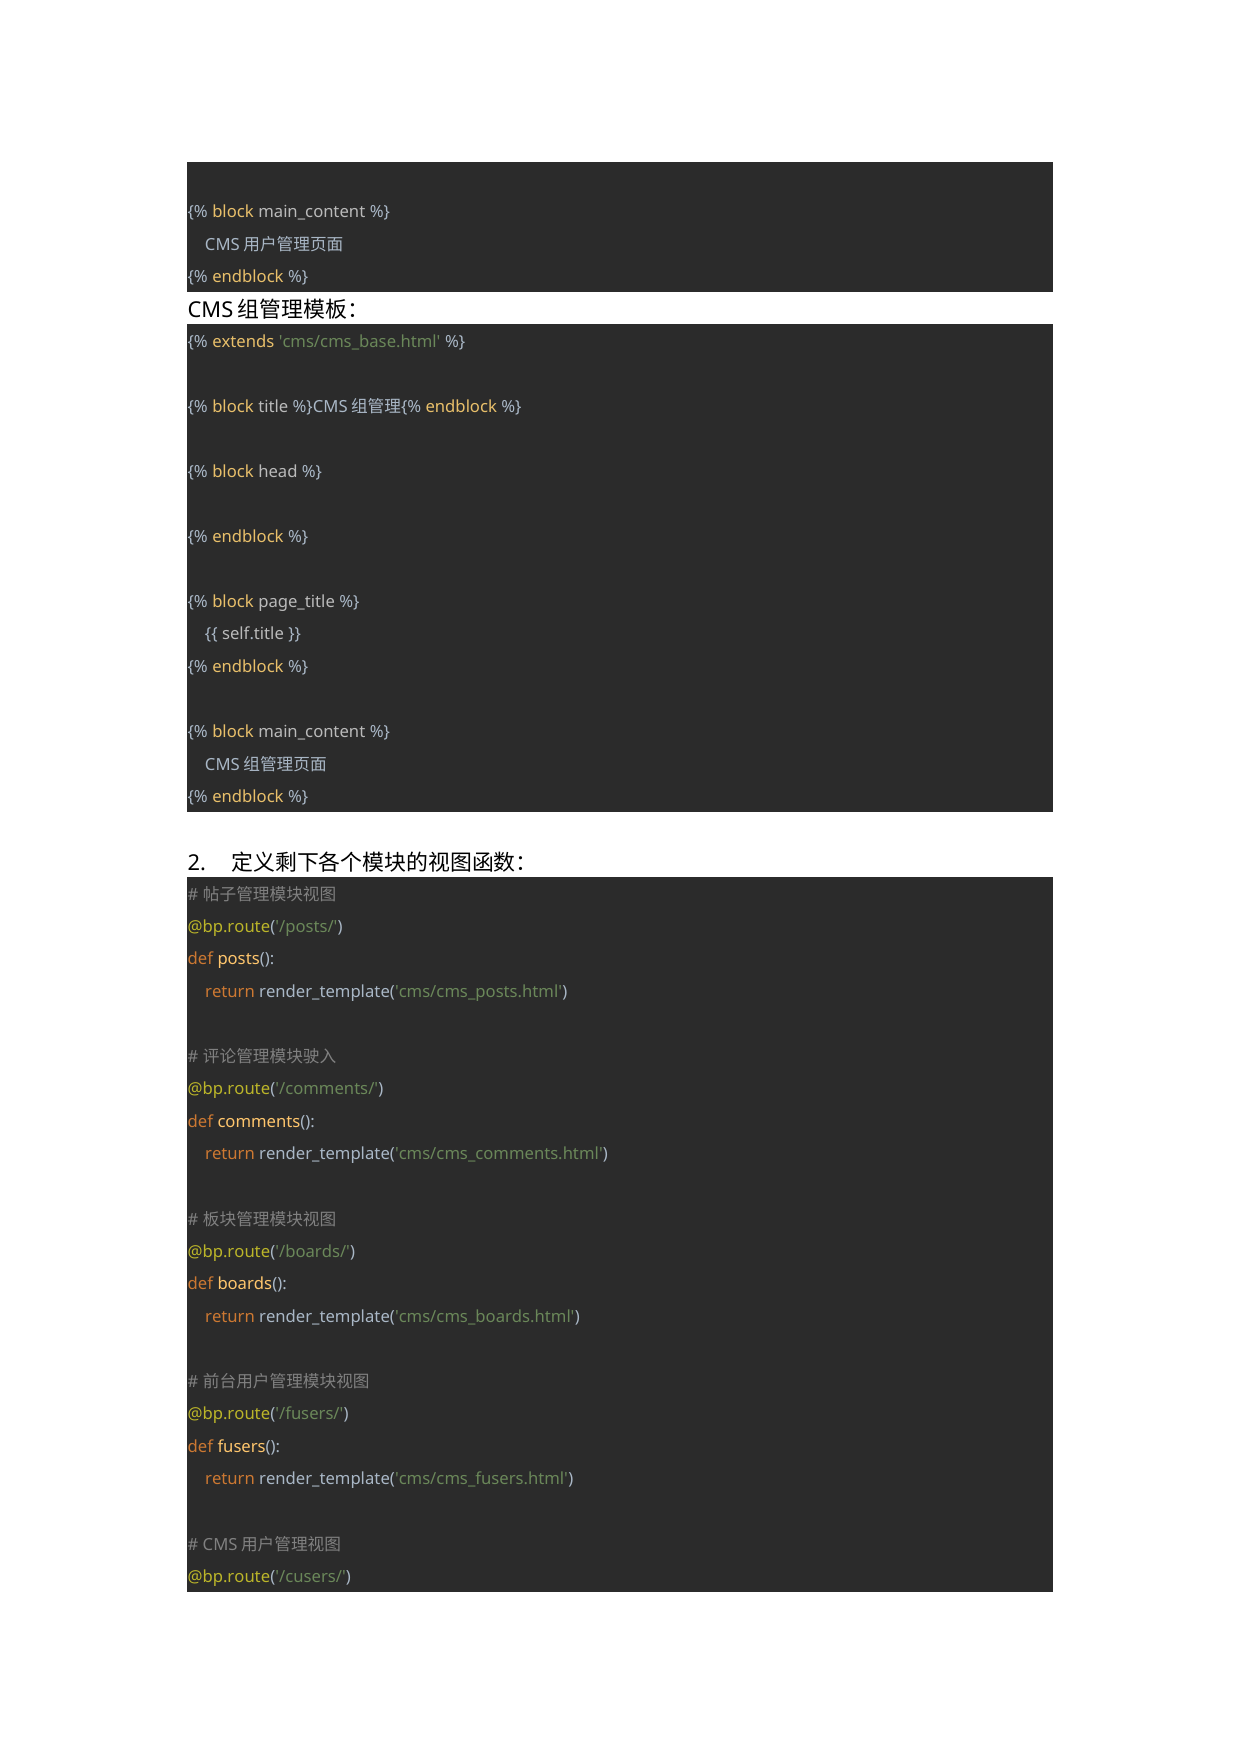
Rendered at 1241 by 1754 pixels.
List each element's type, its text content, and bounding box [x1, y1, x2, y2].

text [187, 162, 1053, 292]
text {% extends 'cms/cms_base.html' %} {% block title %}CMS组管理{% endblock %} {% block head %} {% endblock %} {% block page_title %} {{ self.title }} {% endblock %} {% block main_content %} CMS组管理页面 {% endblock %} [187, 324, 1053, 812]
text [187, 877, 1053, 1592]
list 定义剩下各个模块的视图函数： [187, 844, 1053, 877]
text CMS组管理模板： [187, 292, 1053, 324]
